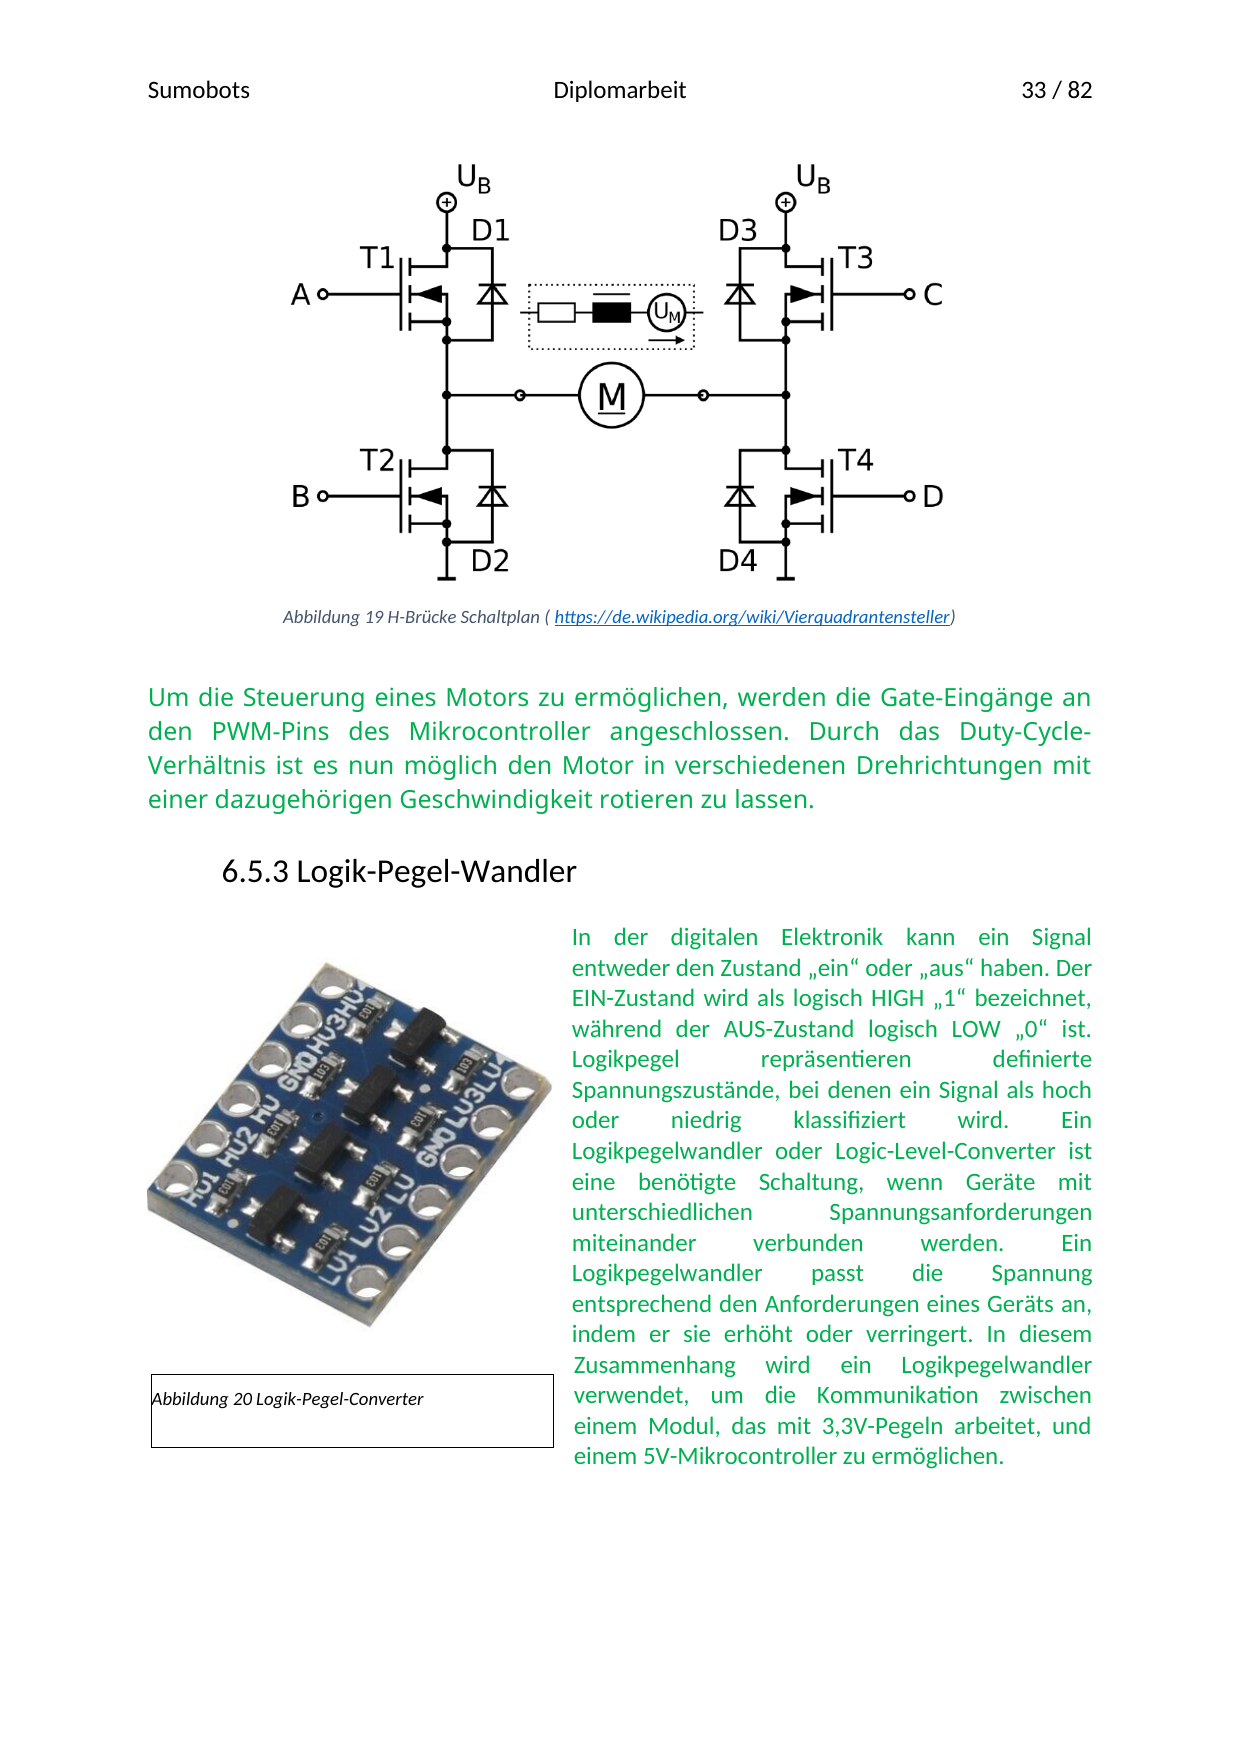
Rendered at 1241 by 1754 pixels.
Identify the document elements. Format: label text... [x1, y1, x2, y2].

text Abbildung 19 H-Brücke Schaltplan ( https://de.wikipedia.org/wiki/Vierquadrantensteller) [148, 605, 1093, 628]
picture [147, 942, 553, 1348]
text Um die Steuerung eines Motors zu ermöglichen, werden die Gate-Eingänge an den PWM-Pins des Mikrocontroller angeschlossen. Durch das Duty-Cycle-Verhältnis ist es nun möglich den Motor in verschiedenen Drehrichtungen mit einer dazugehörigen Geschwindigkeit rotieren zu lassen. [148, 679, 1093, 816]
subtitle Logik-Pegel-Wandler [221, 850, 1093, 891]
picture [263, 147, 978, 606]
